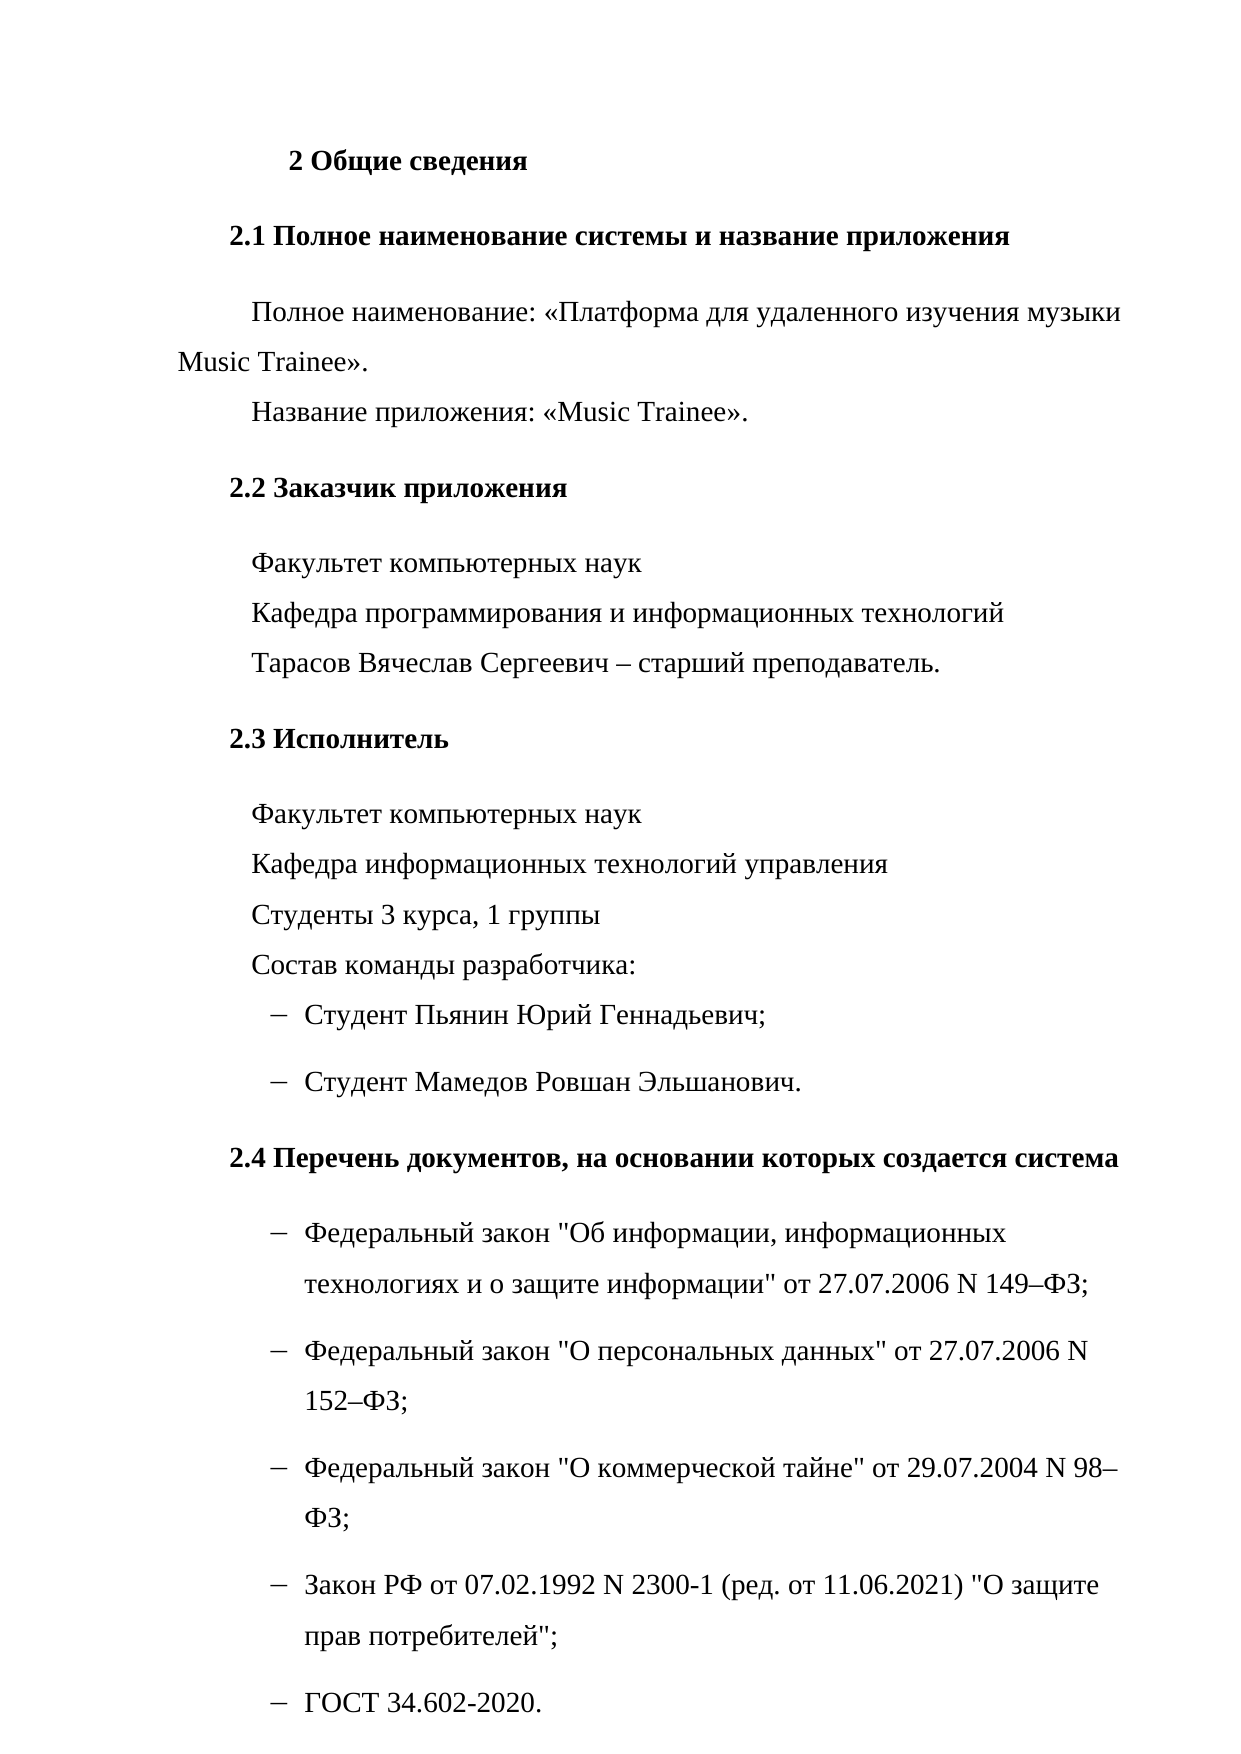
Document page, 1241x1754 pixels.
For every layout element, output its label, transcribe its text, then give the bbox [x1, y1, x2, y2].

text Студент Мамедов Ровшан Эльшанович. [267, 1064, 1152, 1098]
text Кафедра программирования и информационных технологий [177, 595, 1152, 629]
text Тарасов Вячеслав Сергеевич – старший преподаватель. [177, 646, 1152, 679]
text Студент Пьянин Юрий Геннадьевич; [267, 997, 1152, 1031]
list Полное наименование системы и название приложения [229, 218, 1152, 252]
list Заказчик приложения [229, 470, 1152, 503]
text Факультет компьютерных наук [177, 545, 1152, 578]
text Федеральный закон "О персональных данных" от 27.07.2006 N 152–ФЗ; [267, 1333, 1152, 1417]
list Перечень документов, на основании которых создается система [229, 1140, 1152, 1173]
text Общие сведения [214, 143, 1152, 177]
text Федеральный закон "О коммерческой тайне" от 29.07.2004 N 98–ФЗ; [267, 1450, 1152, 1534]
text Факультет компьютерных наук [177, 796, 1152, 830]
list Исполнитель [229, 721, 1152, 754]
text Кафедра информационных технологий управления [177, 847, 1152, 880]
text Закон РФ от 07.02.1992 N 2300-1 (ред. от 11.06.2021) "О защите прав потребителей"; [267, 1567, 1152, 1651]
text Состав команды разработчика: [177, 947, 1152, 981]
text ГОСТ 34.602-2020. [267, 1685, 1152, 1718]
text Студенты 3 курса, 1 группы [177, 897, 1152, 930]
text Полное наименование: «Платформа для удаленного изучения музыки Music Trainee». [177, 294, 1152, 378]
text Федеральный закон "Об информации, информационных технологиях и о защите информации" от 27.07.2006 N 149–ФЗ; [267, 1215, 1152, 1299]
text Название приложения: «Music Trainee». [177, 394, 1152, 428]
